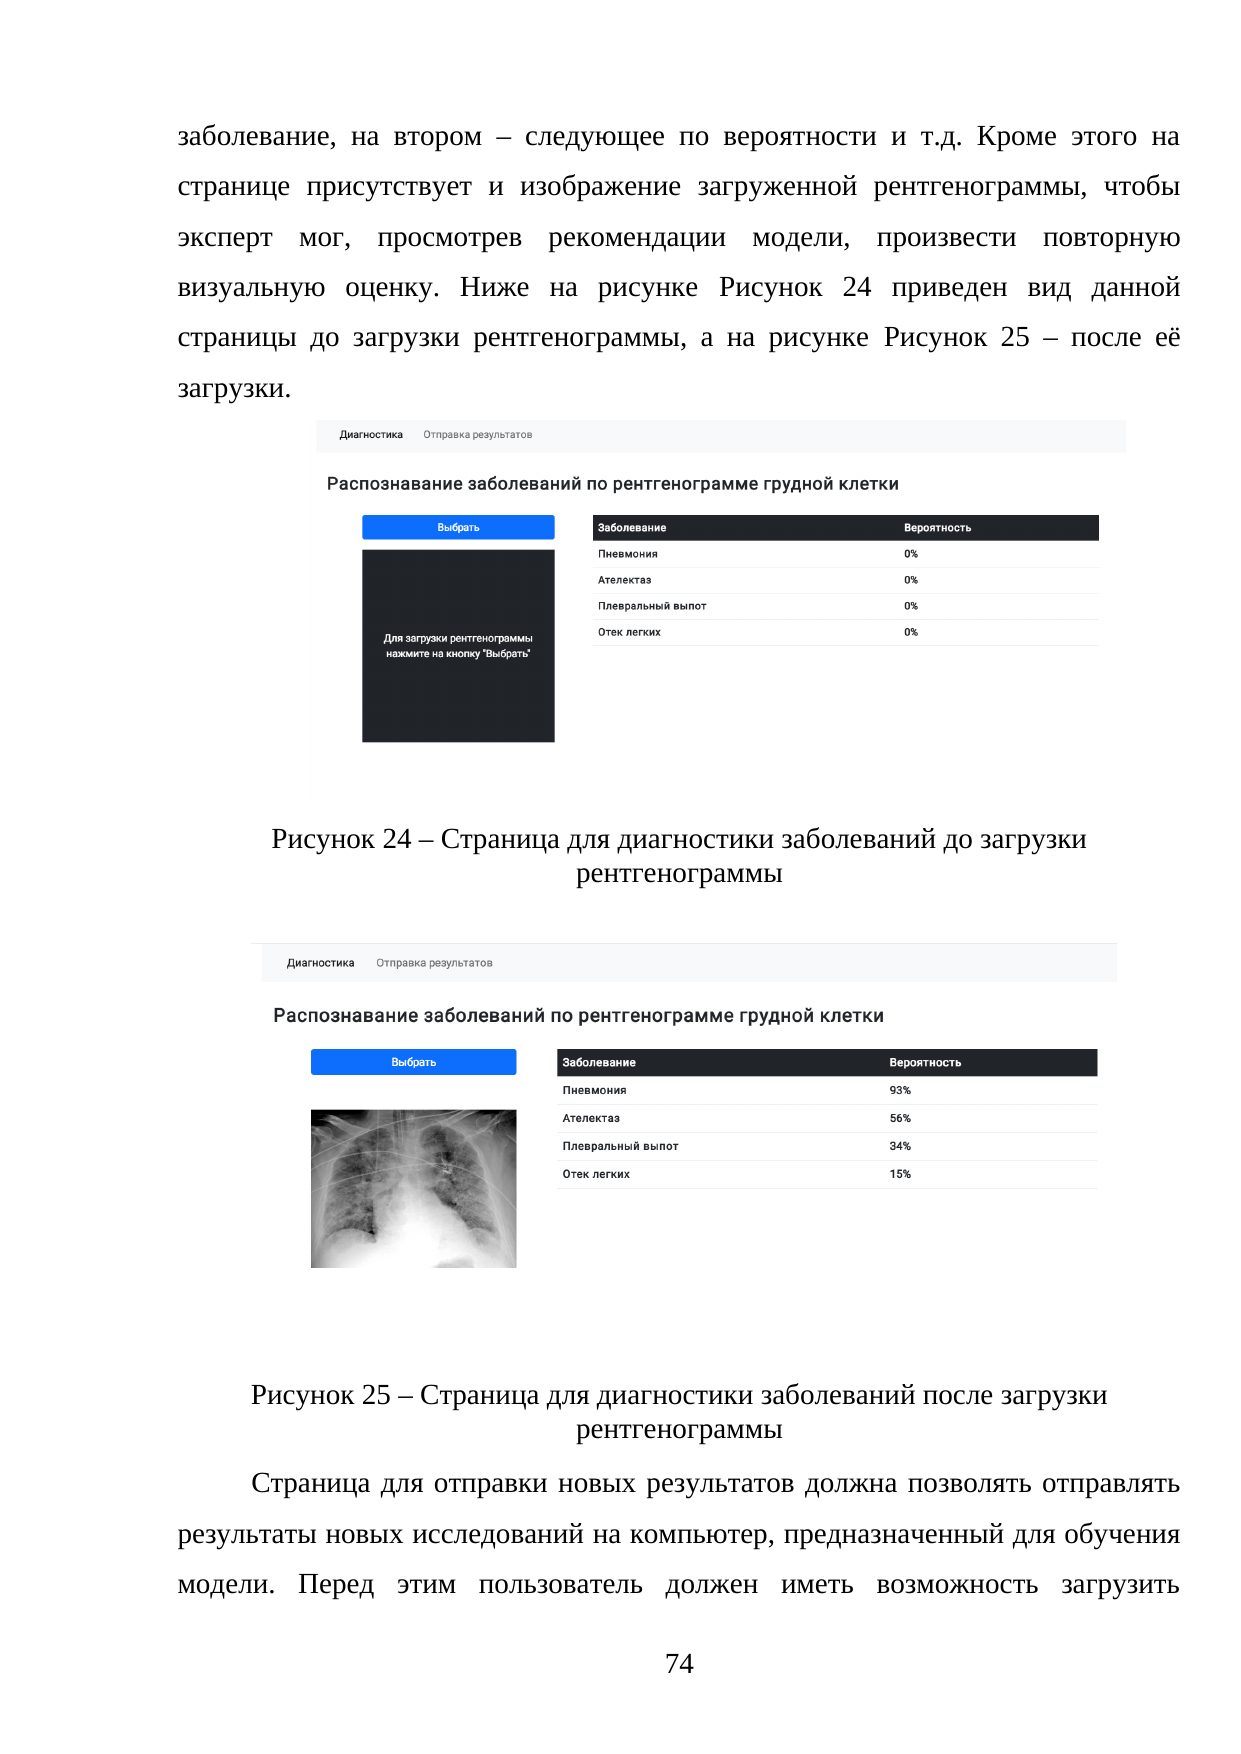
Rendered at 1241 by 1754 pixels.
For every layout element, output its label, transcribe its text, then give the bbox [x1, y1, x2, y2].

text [177, 1465, 1181, 1599]
picture [306, 420, 1127, 805]
picture [251, 943, 1117, 1361]
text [177, 118, 1181, 403]
